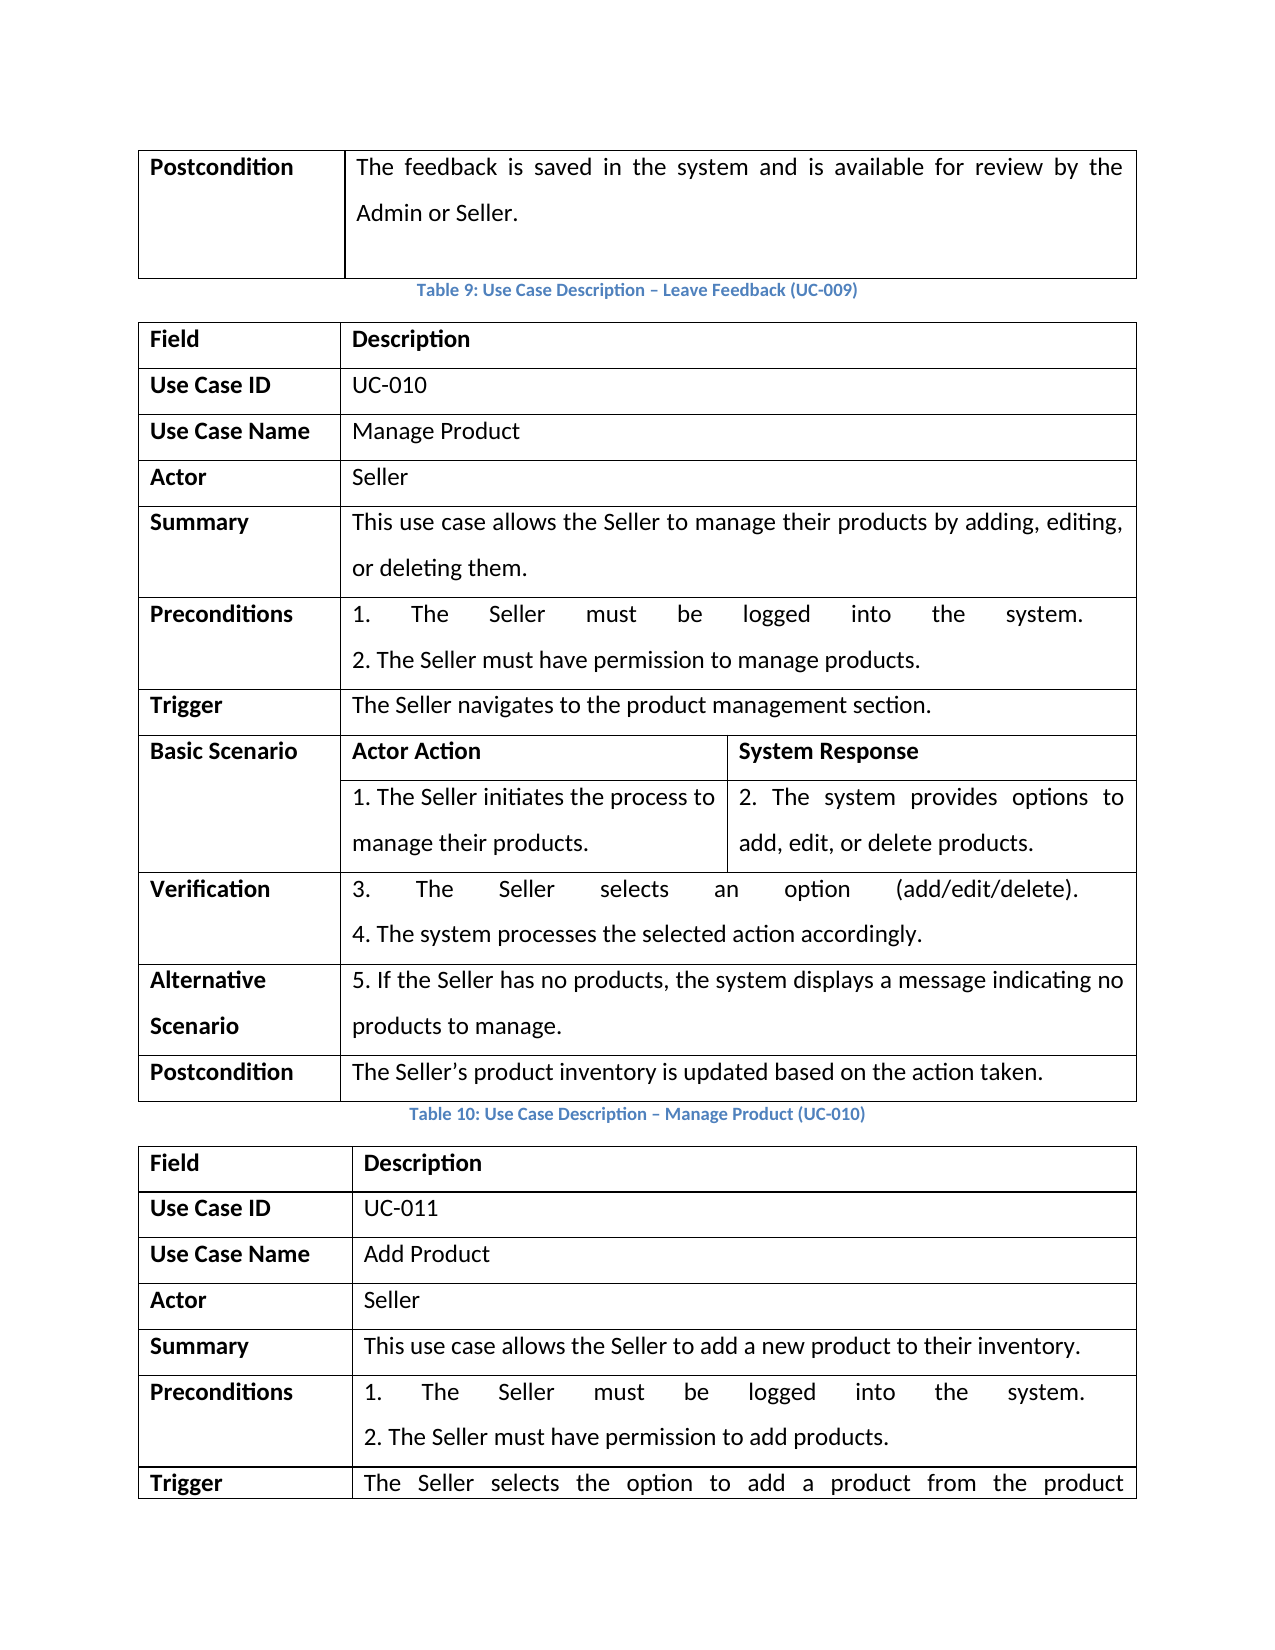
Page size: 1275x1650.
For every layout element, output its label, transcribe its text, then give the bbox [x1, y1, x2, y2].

text Table : Use Case Description – Leave Feedback (UC-009) [150, 279, 1125, 301]
table_header Description [353, 1147, 1136, 1191]
table_cell Use Case ID [139, 369, 340, 414]
table_cell 3. The Seller selects an option (add/edit/delete). 4. The system processes the selected action accordingly. [341, 873, 1136, 963]
table_cell This use case allows the Seller to add a new product to their inventory. [353, 1330, 1136, 1375]
table_cell Postcondition [139, 1056, 340, 1101]
table_cell Preconditions [139, 1376, 352, 1466]
table_cell System Response [728, 736, 1136, 780]
table_cell Add Product [353, 1238, 1136, 1283]
table_cell UC-011 [353, 1193, 1136, 1237]
table_cell Basic Scenario [139, 736, 340, 872]
table_cell This use case allows the Seller to manage their products by adding, editing, or deleting them. [341, 507, 1136, 597]
table_cell Alternative Scenario [139, 965, 340, 1055]
table_cell 2. The system provides options to add, edit, or delete products. [728, 781, 1136, 872]
table_cell Trigger [139, 690, 340, 734]
table_cell UC-010 [341, 369, 1136, 414]
table_header Field [139, 1147, 352, 1191]
table_cell Trigger [139, 1468, 352, 1498]
table_cell 1. The Seller initiates the process to manage their products. [341, 781, 727, 872]
table_cell Summary [139, 1330, 352, 1375]
table_cell Preconditions [139, 598, 340, 689]
table_cell The Seller’s product inventory is updated based on the action taken. [341, 1056, 1136, 1101]
table_cell The Seller navigates to the product management section. [341, 690, 1136, 734]
table_cell Actor Action [341, 736, 727, 780]
table_cell 5. If the Seller has no products, the system displays a message indicating no products to manage. [341, 965, 1136, 1055]
table_cell Use Case ID [139, 1193, 352, 1237]
table_cell Postcondition [139, 151, 344, 277]
table_cell The feedback is saved in the system and is available for review by the Admin or Seller. [346, 151, 1136, 277]
table_cell 1. The Seller must be logged into the system. 2. The Seller must have permission to add products. [353, 1376, 1136, 1466]
table_cell Summary [139, 507, 340, 597]
table_header Description [341, 323, 1136, 368]
table_cell Seller [341, 461, 1136, 506]
table_cell 1. The Seller must be logged into the system. 2. The Seller must have permission to manage products. [341, 598, 1136, 689]
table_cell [353, 1468, 1136, 1498]
table_cell Verification [139, 873, 340, 963]
table_cell Actor [139, 461, 340, 506]
table_cell Use Case Name [139, 415, 340, 460]
table_cell Use Case Name [139, 1238, 352, 1283]
table_cell Manage Product [341, 415, 1136, 460]
text Table : Use Case Description – Manage Product (UC-010) [150, 1102, 1125, 1125]
table_cell Seller [353, 1284, 1136, 1329]
table_header Field [139, 323, 340, 368]
table_cell Actor [139, 1284, 352, 1329]
